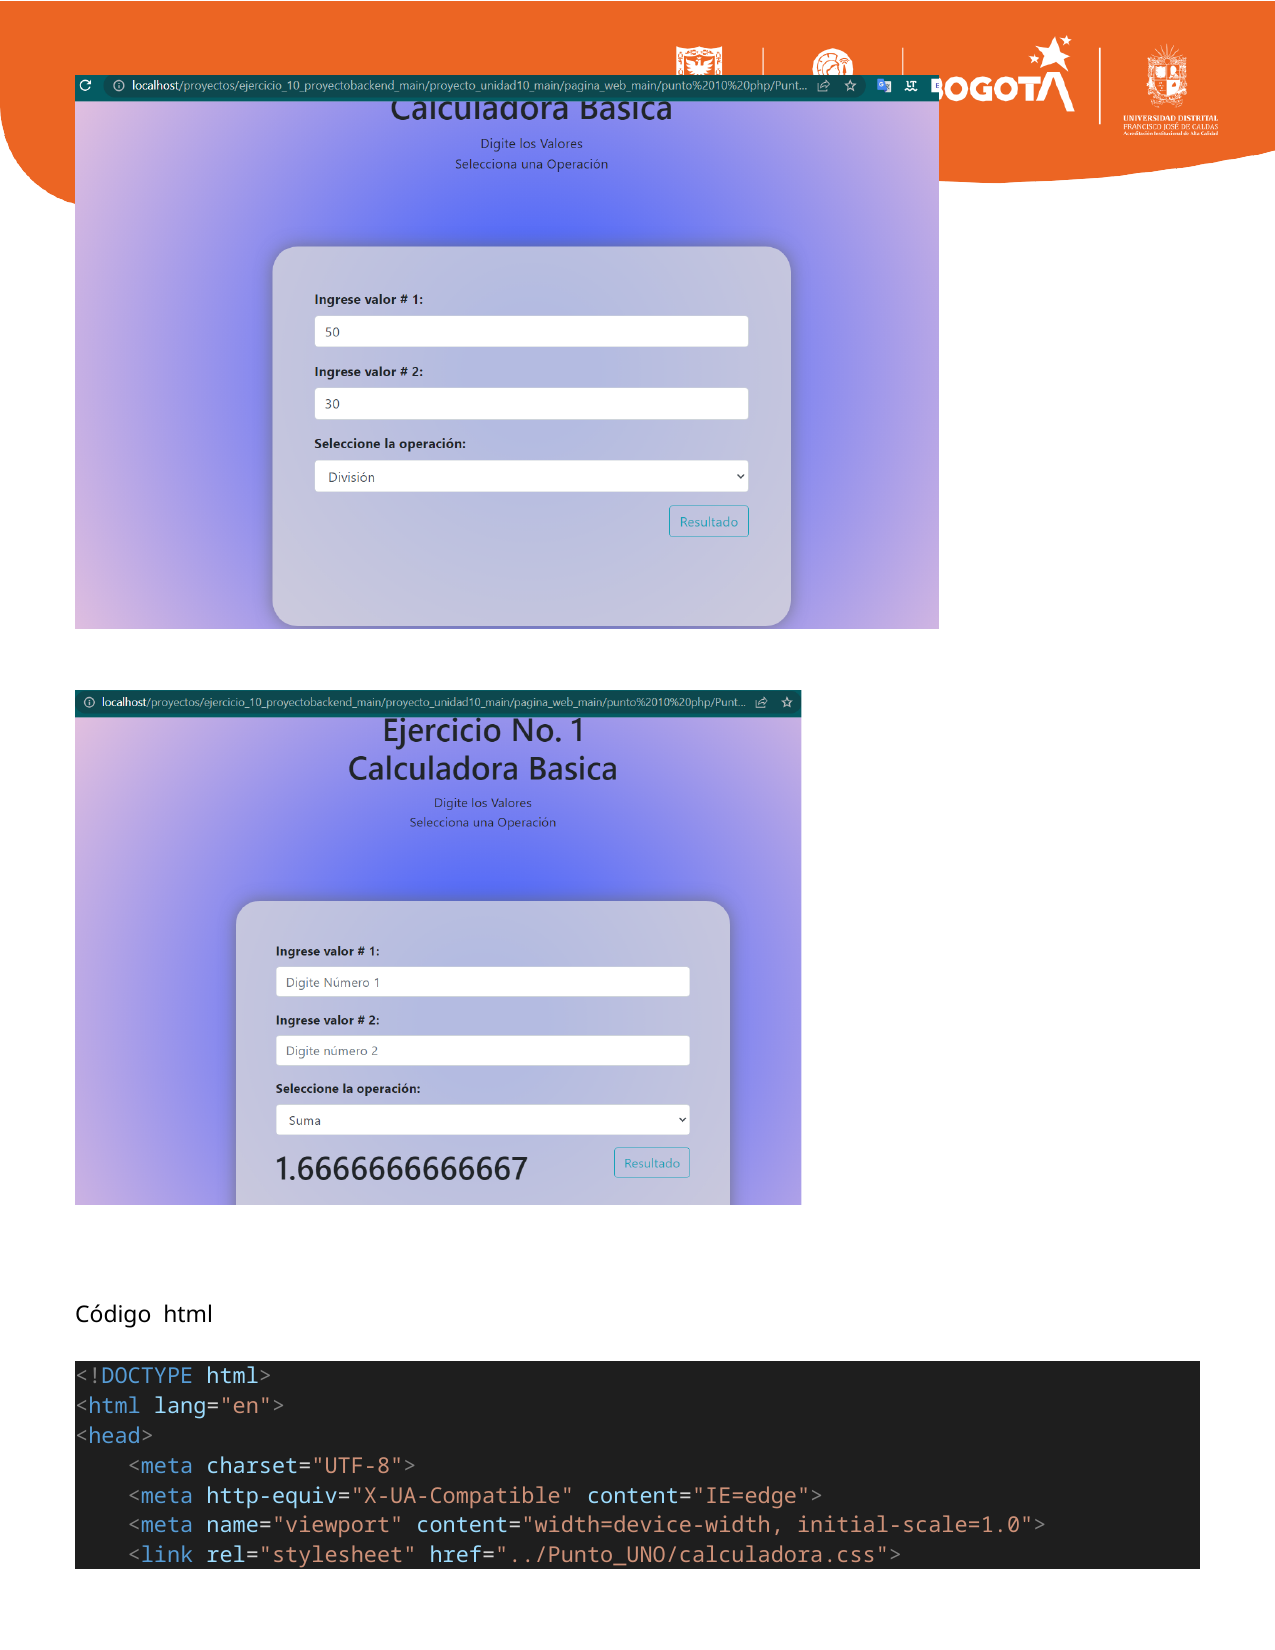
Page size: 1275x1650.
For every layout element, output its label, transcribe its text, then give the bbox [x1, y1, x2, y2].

text <!DOCTYPE html> [75, 1361, 1200, 1390]
picture [0, 1, 1275, 629]
text <meta name="viewport" content="width=device-width, initial-scale=1.0"> [75, 1509, 1200, 1539]
text <html lang="en"> [75, 1390, 1200, 1420]
text <meta charset="UTF-8"> [75, 1450, 1200, 1480]
text <link rel="stylesheet" href="../Punto_UNO/calculadora.css"> [75, 1539, 1200, 1569]
picture [75, 690, 802, 1205]
text <meta http-equiv="X-UA-Compatible" content="IE=edge"> [75, 1480, 1200, 1509]
text Código html [75, 1298, 1200, 1329]
text <head> [75, 1420, 1200, 1450]
